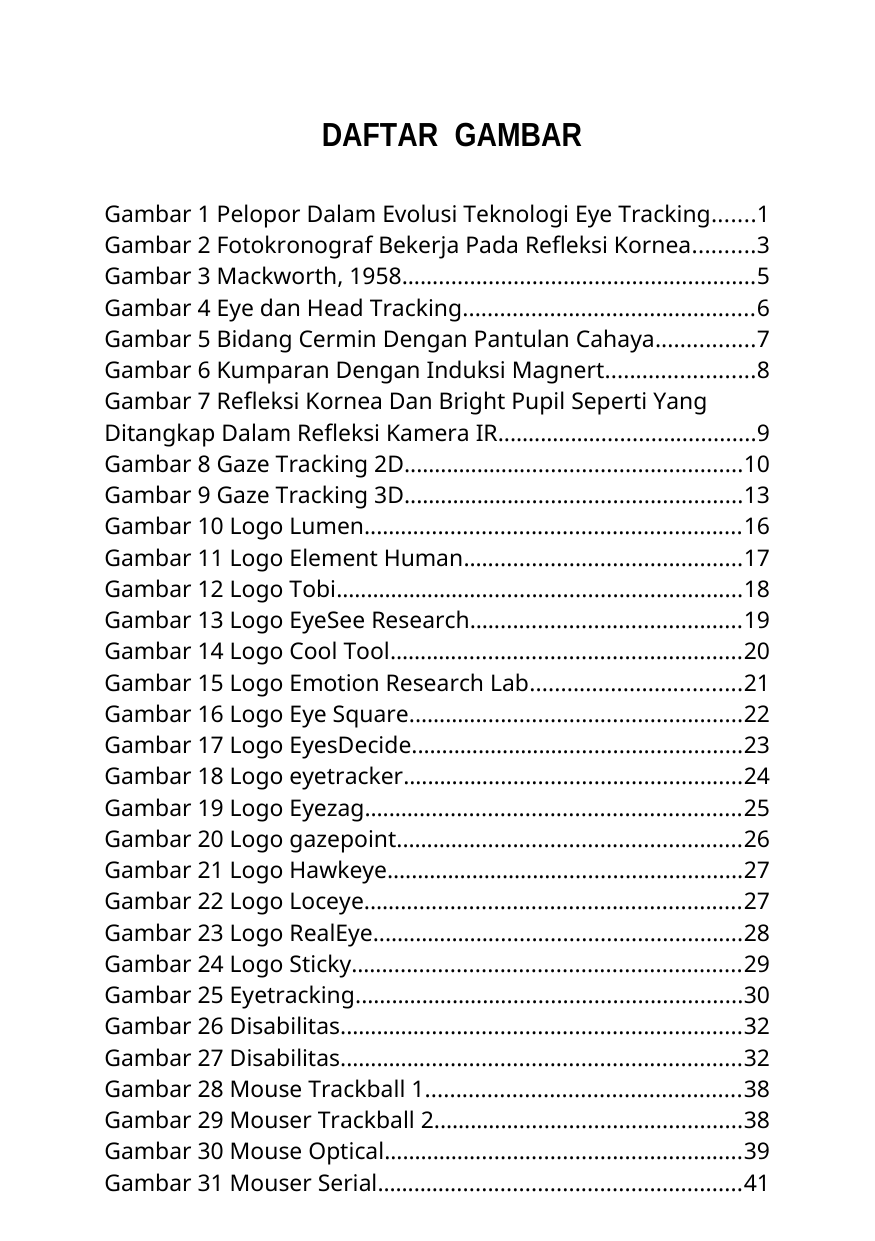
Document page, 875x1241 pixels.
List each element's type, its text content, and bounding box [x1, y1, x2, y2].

text Gambar 8 Gaze Tracking 2D 10 [104, 448, 770, 479]
text Gambar 23 Logo RealEye 28 [104, 916, 770, 948]
text Gambar 11 Logo Element Human 17 [104, 541, 770, 573]
text Gambar 18 Logo eyetracker 24 [104, 760, 770, 791]
text Gambar 28 Mouse Trackball 1 38 [104, 1073, 770, 1104]
text Gambar 21 Logo Hawkeye 27 [104, 854, 770, 885]
text Gambar 22 Logo Loceye 27 [104, 885, 770, 916]
text Gambar 14 Logo Cool Tool 20 [104, 635, 770, 666]
text Gambar 20 Logo gazepoint 26 [104, 823, 770, 854]
text Gambar 9 Gaze Tracking 3D 13 [104, 479, 770, 510]
subtitle DAFTAR GAMBAR [231, 114, 673, 153]
text Gambar 27 Disabilitas 32 [104, 1041, 770, 1073]
text Gambar 15 Logo Emotion Research Lab 21 [104, 666, 770, 698]
text Gambar 6 Kumparan Dengan Induksi Magnert 8 [104, 354, 770, 385]
text Gambar 31 Mouser Serial 41 [104, 1166, 770, 1198]
text Gambar 3 Mackworth, 1958 5 [104, 260, 770, 291]
text Gambar 5 Bidang Cermin Dengan Pantulan Cahaya 7 [104, 323, 770, 354]
text Gambar 29 Mouser Trackball 2 38 [104, 1104, 770, 1135]
text Gambar 25 Eyetracking 30 [104, 979, 770, 1010]
text Gambar 10 Logo Lumen 16 [104, 510, 770, 541]
text Gambar 13 Logo EyeSee Research 19 [104, 604, 770, 635]
text Gambar 16 Logo Eye Square 22 [104, 698, 770, 729]
text Gambar 2 Fotokronograf Bekerja Pada Refleksi Kornea 3 [104, 229, 770, 260]
text Gambar 7 Refleksi Kornea Dan Bright Pupil Seperti Yang Ditangkap Dalam Refleksi Kamera IR 9 [104, 385, 770, 448]
text Gambar 4 Eye dan Head Tracking 6 [104, 291, 770, 323]
text Gambar 24 Logo Sticky 29 [104, 948, 770, 979]
text Gambar 26 Disabilitas 32 [104, 1010, 770, 1041]
text Gambar 1 Pelopor Dalam Evolusi Teknologi Eye Tracking 1 [104, 198, 770, 229]
text Gambar 19 Logo Eyezag 25 [104, 791, 770, 823]
text Gambar 17 Logo EyesDecide 23 [104, 729, 770, 760]
text Gambar 30 Mouse Optical 39 [104, 1135, 770, 1166]
text Gambar 12 Logo Tobi 18 [104, 573, 770, 604]
